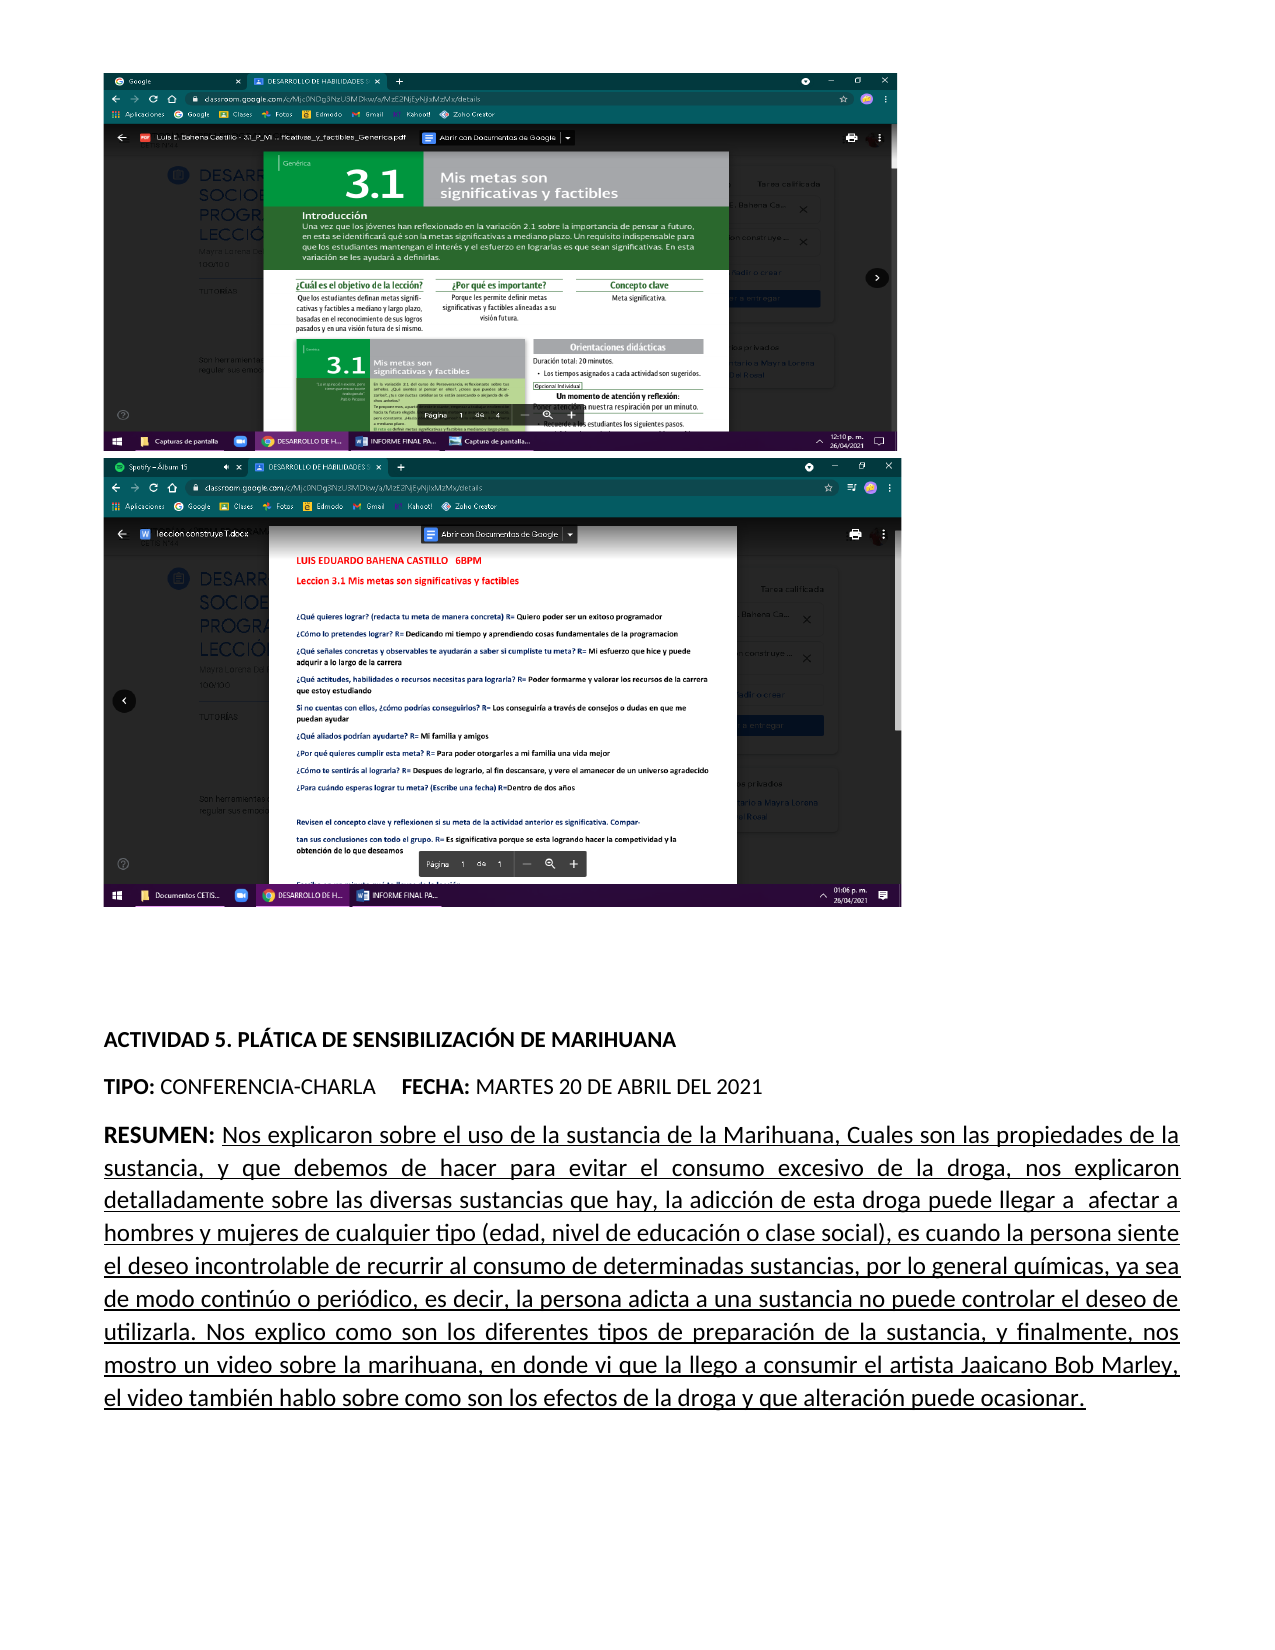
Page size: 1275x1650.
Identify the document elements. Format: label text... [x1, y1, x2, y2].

picture [103, 73, 898, 451]
picture [103, 458, 902, 907]
text RESUMEN: Nos explicaron sobre el uso de la sustancia de la Marihuana, Cuales son las propiedades de la sustancia, y que debemos de hacer para evitar el consumo excesivo de la droga, nos explicaron detalladamente sobre las diversas sustancias que hay, la adicción de esta droga puede llegar a afectar a hombres y mujeres de cualquier tipo (edad, nivel de educación o clase social), es cuando la persona siente el deseo incontrolable de recurrir al consumo de determinadas sustancias, por lo general químicas, ya sea de modo continúo o periódico, es decir, la persona adicta a una sustancia no puede controlar el deseo de utilizarla. Nos explico como son los diferentes tipos de preparación de la sustancia, y finalmente, nos mostro un video sobre la marihuana, en donde vi que la llego a consumir el artista Jaaicano Bob Marley, el video también hablo sobre como son los efectos de la droga y que alteración puede ocasionar. [103, 1119, 1181, 1178]
text ACTIVIDAD 5. PLÁTICA DE SENSIBILIZACIÓN DE MARIHUANA [103, 1025, 1181, 1053]
text RESUMEN: Nos explicaron sobre el uso de la sustancia de la Marihuana, Cuales son las propiedades de la sustancia, y que debemos de hacer para evitar el consumo excesivo de la droga, nos explicaron detalladamente sobre las diversas sustancias que hay, la adicción de esta droga puede llegar a afectar a hombres y mujeres de cualquier tipo (edad, nivel de educación o clase social), es cuando la persona siente el deseo incontrolable de recurrir al consumo de determinadas sustancias, por lo general químicas, ya sea de modo continúo o periódico, es decir, la persona adicta a una sustancia no puede controlar el deseo de utilizarla. Nos explico como son los diferentes tipos de preparación de la sustancia, y finalmente, nos mostro un video sobre la marihuana, en donde vi que la llego a consumir el artista Jaaicano Bob Marley, el video también hablo sobre como son los efectos de la droga y que alteración puede ocasionar. [103, 1179, 1181, 1276]
text TIPO: CONFERENCIA-CHARLA FECHA: MARTES 20 DE ABRIL DEL 2021 [103, 1072, 1181, 1100]
text RESUMEN: Nos explicaron sobre el uso de la sustancia de la Marihuana, Cuales son las propiedades de la sustancia, y que debemos de hacer para evitar el consumo excesivo de la droga, nos explicaron detalladamente sobre las diversas sustancias que hay, la adicción de esta droga puede llegar a afectar a hombres y mujeres de cualquier tipo (edad, nivel de educación o clase social), es cuando la persona siente el deseo incontrolable de recurrir al consumo de determinadas sustancias, por lo general químicas, ya sea de modo continúo o periódico, es decir, la persona adicta a una sustancia no puede controlar el deseo de utilizarla. Nos explico como son los diferentes tipos de preparación de la sustancia, y finalmente, nos mostro un video sobre la marihuana, en donde vi que la llego a consumir el artista Jaaicano Bob Marley, el video también hablo sobre como son los efectos de la droga y que alteración puede ocasionar. [103, 1277, 1181, 1413]
